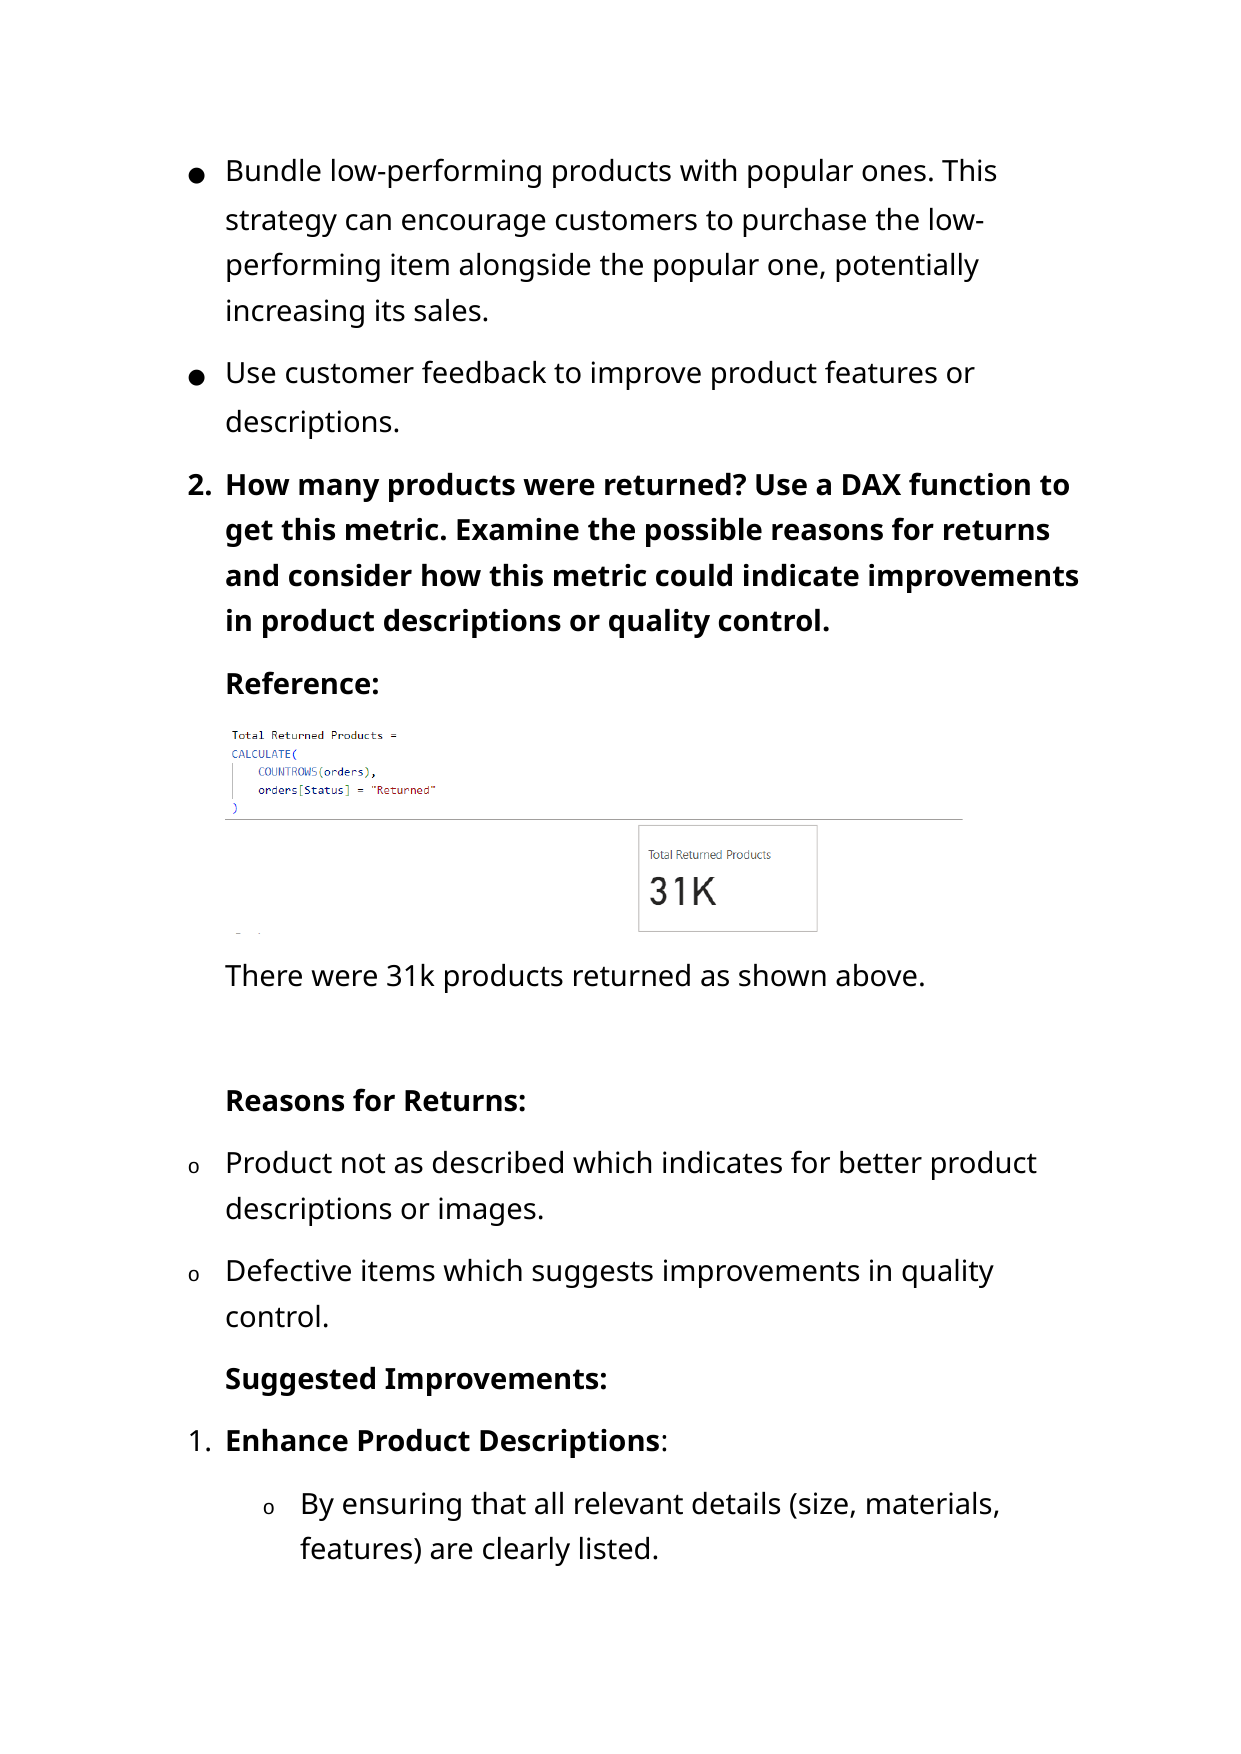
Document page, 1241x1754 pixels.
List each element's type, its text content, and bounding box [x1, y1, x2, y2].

list How many products were returned? Use a DAX function to get this metric. Examine the possible reasons for returns and consider how this metric could indicate improvements in product descriptions or quality control. [187, 464, 1090, 640]
text Suggested Improvements: [225, 1358, 1090, 1398]
list Bundle low-performing products with popular ones. This strategy can encourage customers to purchase the low-performing item alongside the popular one, potentially increasing its sales. [187, 150, 1090, 330]
text Reference: [225, 663, 1090, 703]
list Enhance Product Descriptions: [187, 1421, 1090, 1460]
text There were 31k products returned as shown above. [225, 956, 1090, 995]
text Reasons for Returns: [225, 1080, 1090, 1120]
list Product not as described which indicates for better product descriptions or images. [187, 1143, 1090, 1228]
list Use customer feedback to improve product features or descriptions. [187, 352, 1090, 441]
list By ensuring that all relevant details (size, materials, features) are clearly listed. [262, 1483, 1090, 1568]
list Defective items which suggests improvements in quality control. [187, 1251, 1090, 1336]
picture [225, 725, 963, 934]
